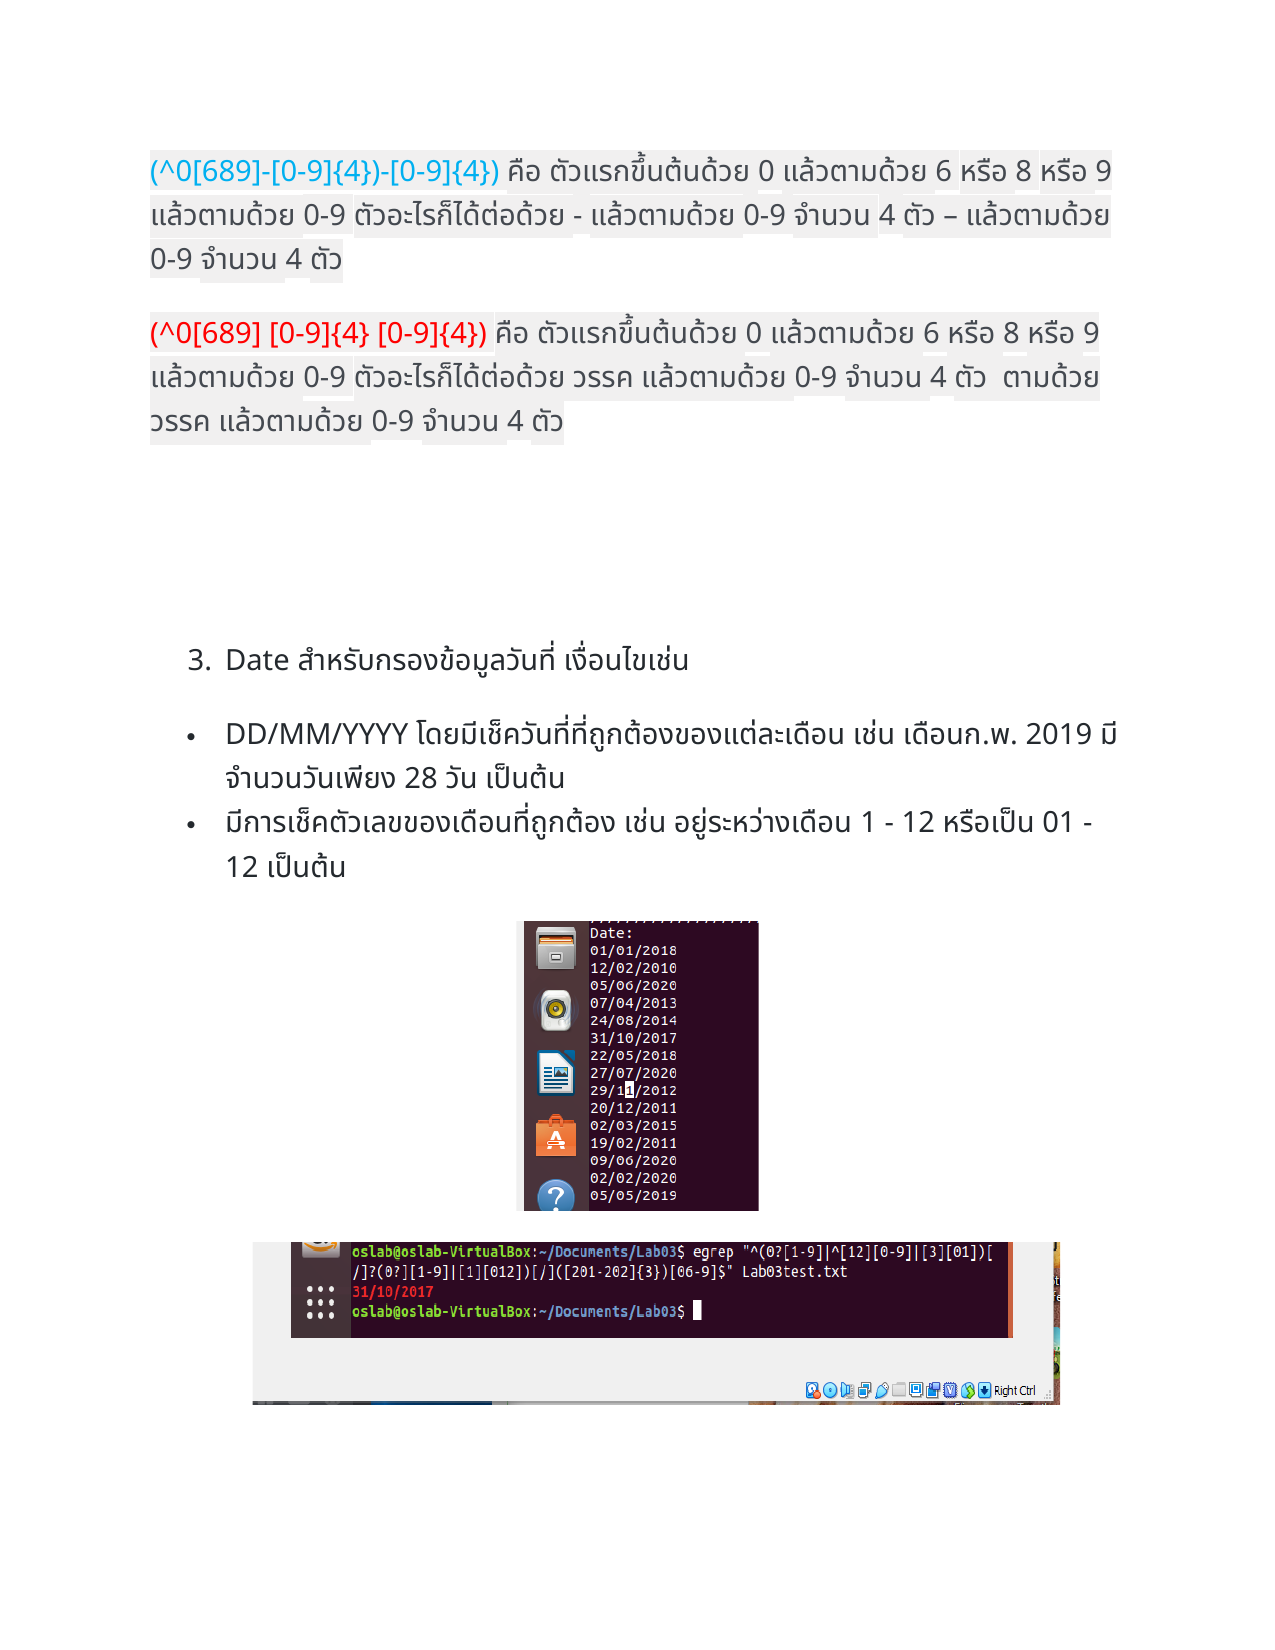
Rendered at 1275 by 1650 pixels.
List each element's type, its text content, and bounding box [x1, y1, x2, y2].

picture [516, 921, 759, 1211]
list Date สำหรับกรองข้อมูลวันที่ เงื่อนไขเช่น [187, 640, 1125, 684]
text (^0[689] [0-9]{4} [0-9]{4}) คือ ตัวแรกขึ้นต้นด้วย 0 แล้วตามด้วย 6 หรือ 8 หรือ 9 แล้วตามด้วย 0-9 ตัวอะไรก็ได้ต่อด้วย วรรค แล้วตามด้วย 0-9 จำนวน 4 ตัว ตามด้วย วรรค แล้วตามด้วย 0-9 จำนวน 4 ตัว [150, 312, 1125, 473]
picture [252, 1242, 1061, 1405]
list มีการเช็คตัวเลขของเดือนที่ถูกต้อง เช่น อยู่ระหว่างเดือน 1 - 12 หรือเป็น 01 - 12 เป็นต้น [187, 802, 1125, 890]
list DD/MM/YYYY โดยมีเช็ควันที่ที่ถูกต้องของแต่ละเดือน เช่น เดือนก.พ. 2019 มีจำนวนวันเพียง 28 วัน เป็นต้น [187, 713, 1125, 802]
text (^0[689]-[0-9]{4})-[0-9]{4}) คือ ตัวแรกขึ้นต้นด้วย 0 แล้วตามด้วย 6 หรือ 8 หรือ 9 แล้วตามด้วย 0-9 ตัวอะไรก็ได้ต่อด้วย - แล้วตามด้วย 0-9 จำนวน 4 ตัว – แล้วตามด้วย 0-9 จำนวน 4 ตัว [150, 150, 1125, 283]
